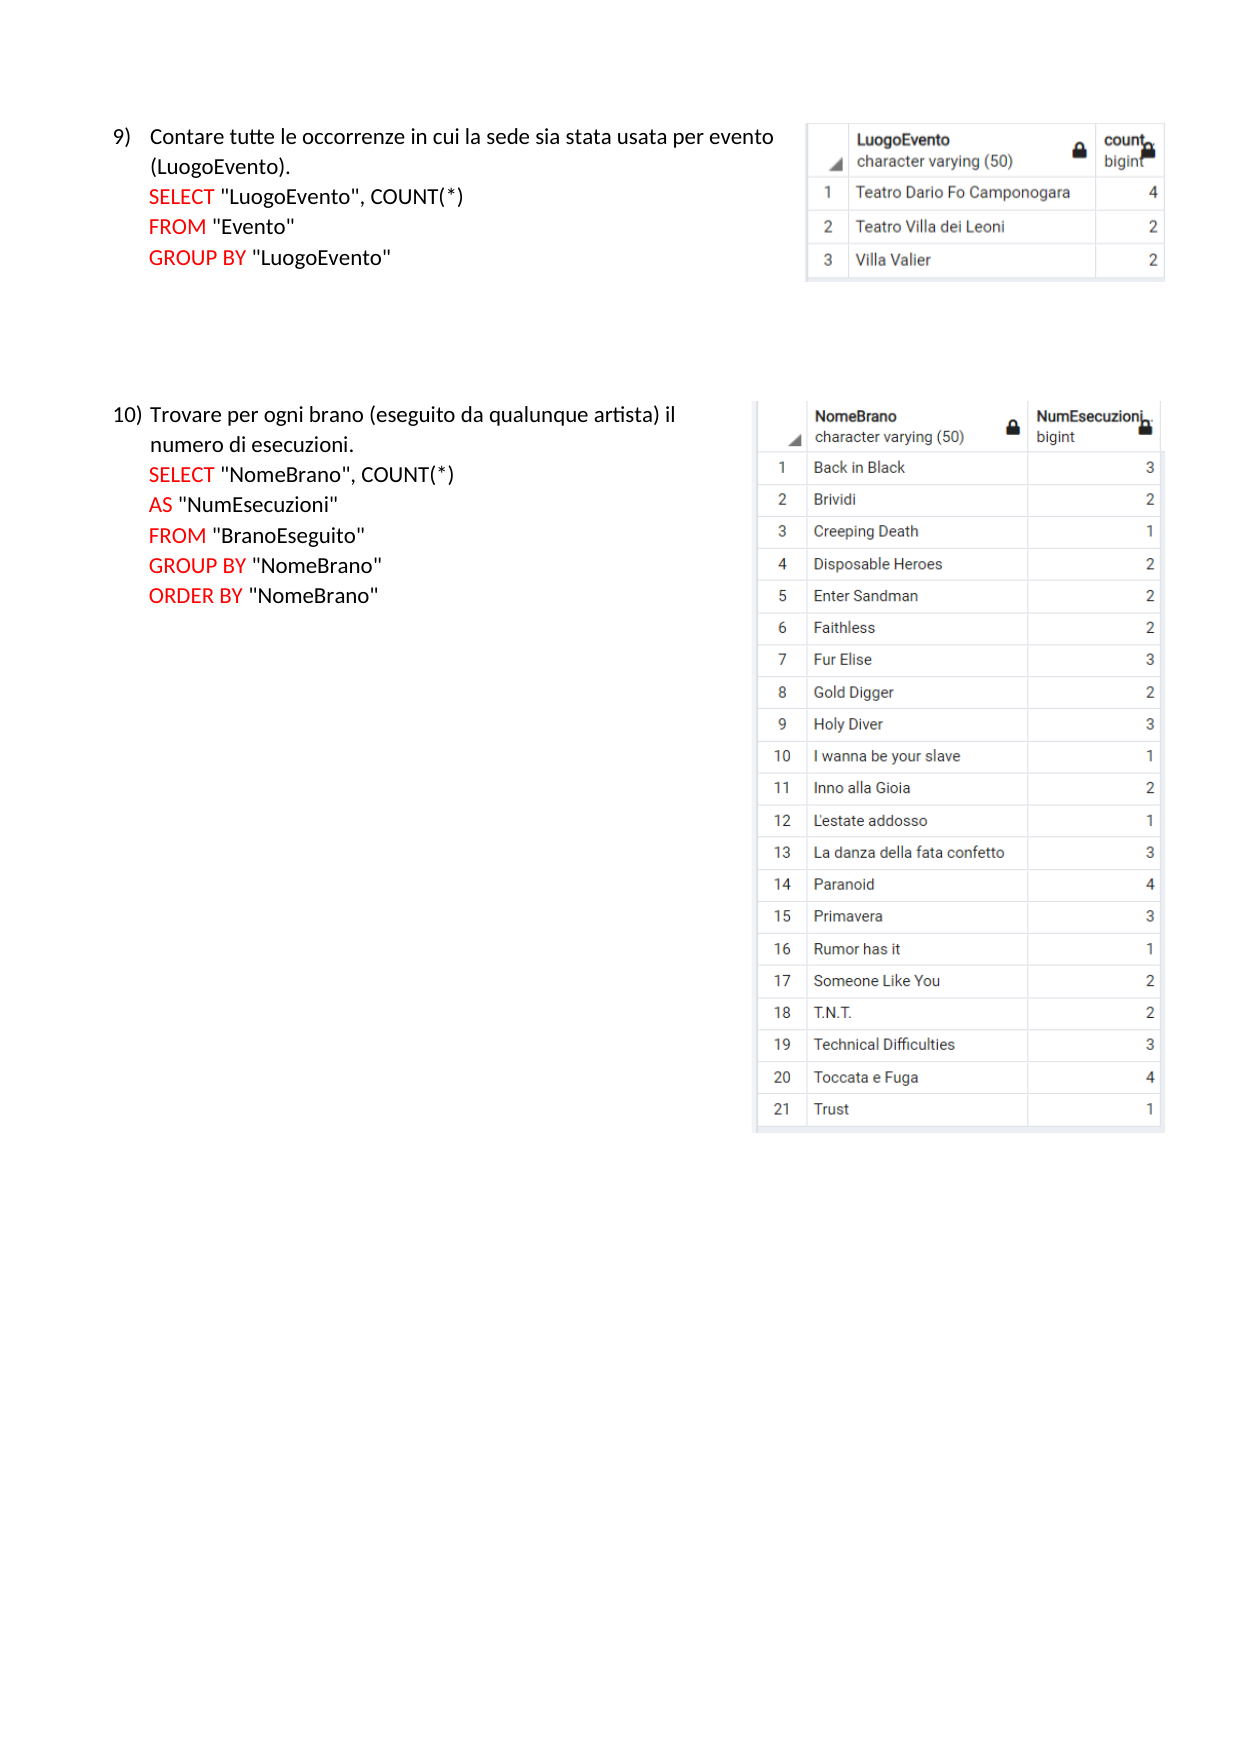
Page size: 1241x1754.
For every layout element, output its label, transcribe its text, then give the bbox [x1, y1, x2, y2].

text FROM "BranoEseguito" [149, 521, 751, 549]
picture [804, 123, 1166, 282]
text AS "NumEsecuzioni" [149, 491, 751, 519]
text FROM "Evento" [149, 212, 804, 241]
list Trovare per ogni brano (eseguito da qualunque artista) il numero di esecuzioni. [112, 400, 1165, 458]
picture [751, 401, 1166, 1133]
text GROUP BY "NomeBrano" [149, 551, 751, 579]
text GROUP BY "LuogoEvento" [149, 243, 804, 271]
text SELECT "NomeBrano", COUNT(*) [149, 460, 751, 488]
text ORDER BY "NomeBrano" [149, 581, 751, 609]
text SELECT "LuogoEvento", COUNT(*) [149, 182, 804, 210]
list Contare tutte le occorrenze in cui la sede sia stata usata per evento (LuogoEvento). [112, 122, 1165, 180]
